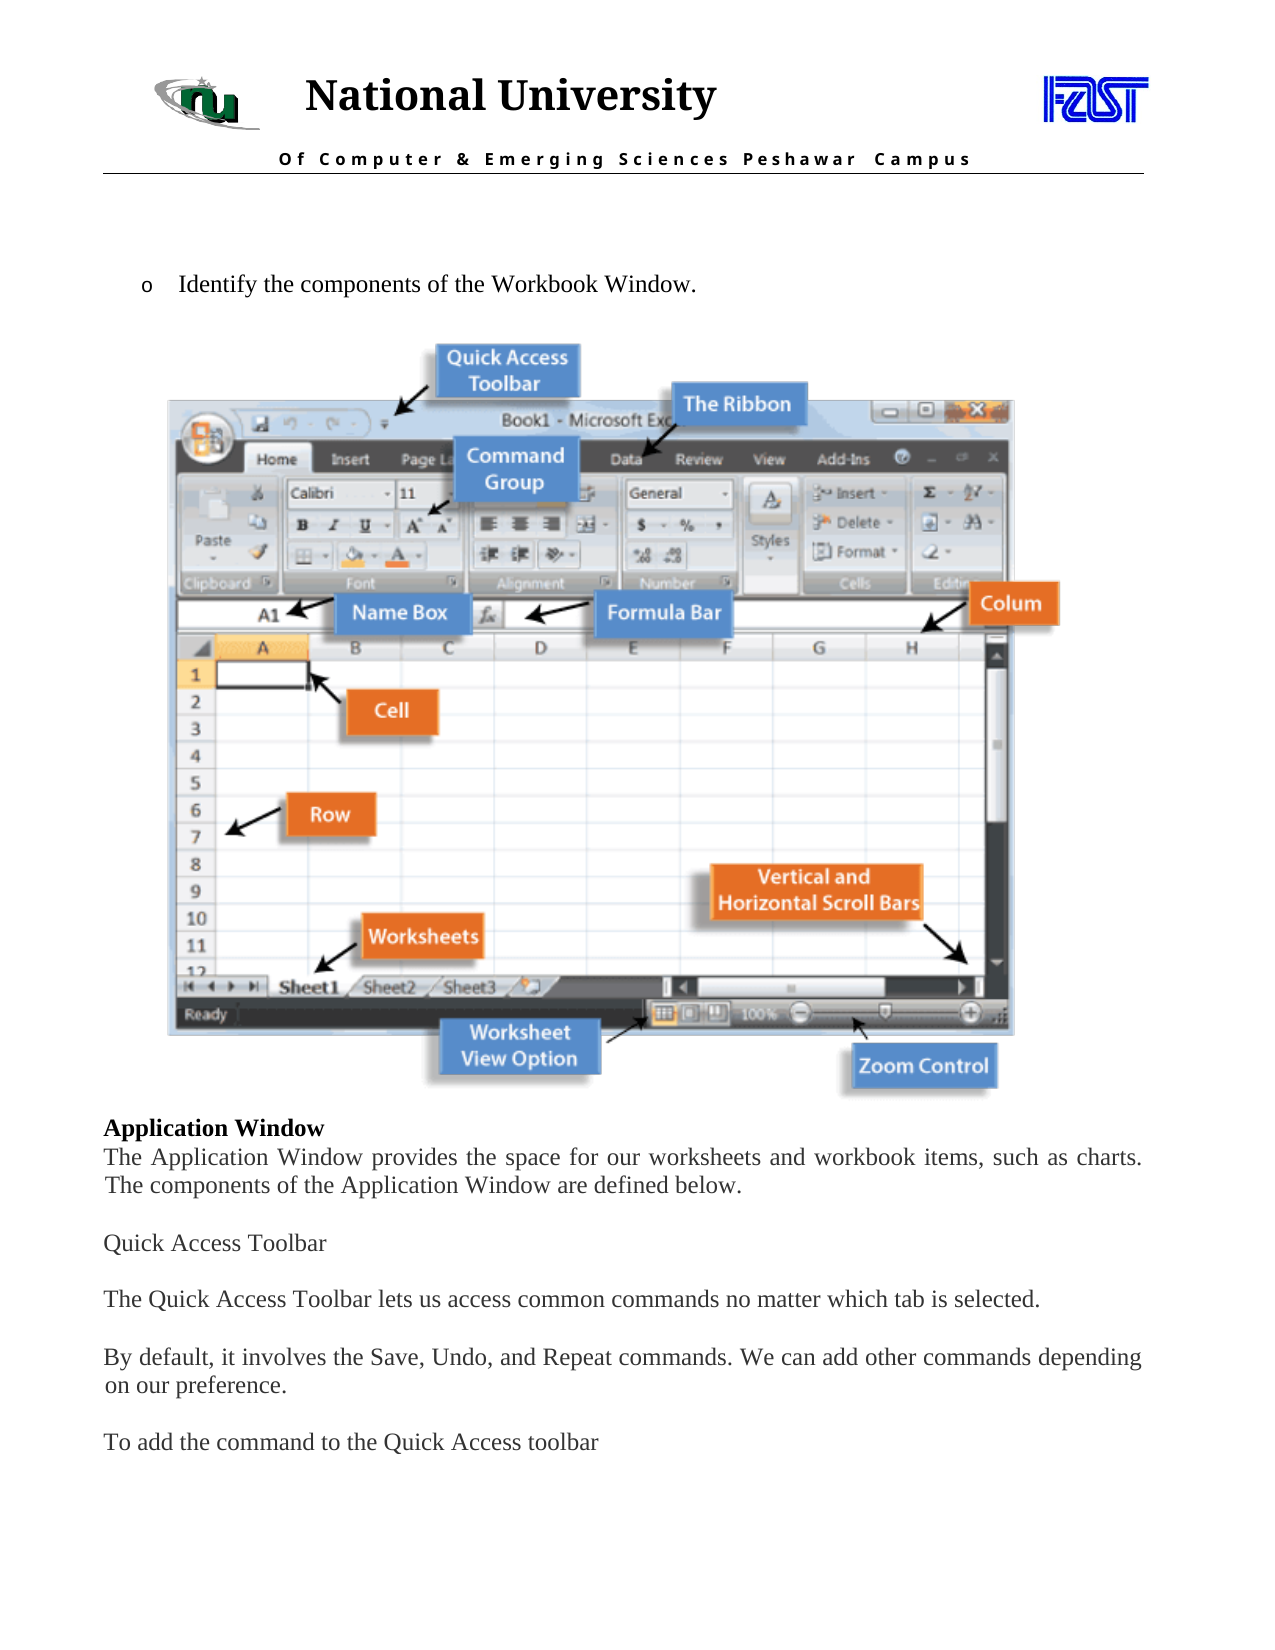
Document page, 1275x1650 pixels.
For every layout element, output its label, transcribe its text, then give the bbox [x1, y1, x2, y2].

picture [153, 68, 260, 130]
picture [154, 327, 1093, 1109]
text The Quick Access Toolbar lets us access common commands no matter which tab is selected. [103, 1284, 1144, 1313]
text The Application Window provides the space for our worksheets and workbook items, such as charts. The components of the Application Window are defined below. [103, 1142, 1144, 1199]
text To add the command to the Quick Access toolbar [103, 1427, 1144, 1456]
text Quick Access Toolbar [103, 1228, 1144, 1256]
subtitle Application Window [103, 1113, 1144, 1142]
list Identify the components of the Workbook Window. [141, 259, 1144, 298]
picture [1036, 75, 1152, 124]
text By default, it involves the Save, Undo, and Repeat commands. We can add other commands depending on our preference. [103, 1342, 1144, 1399]
